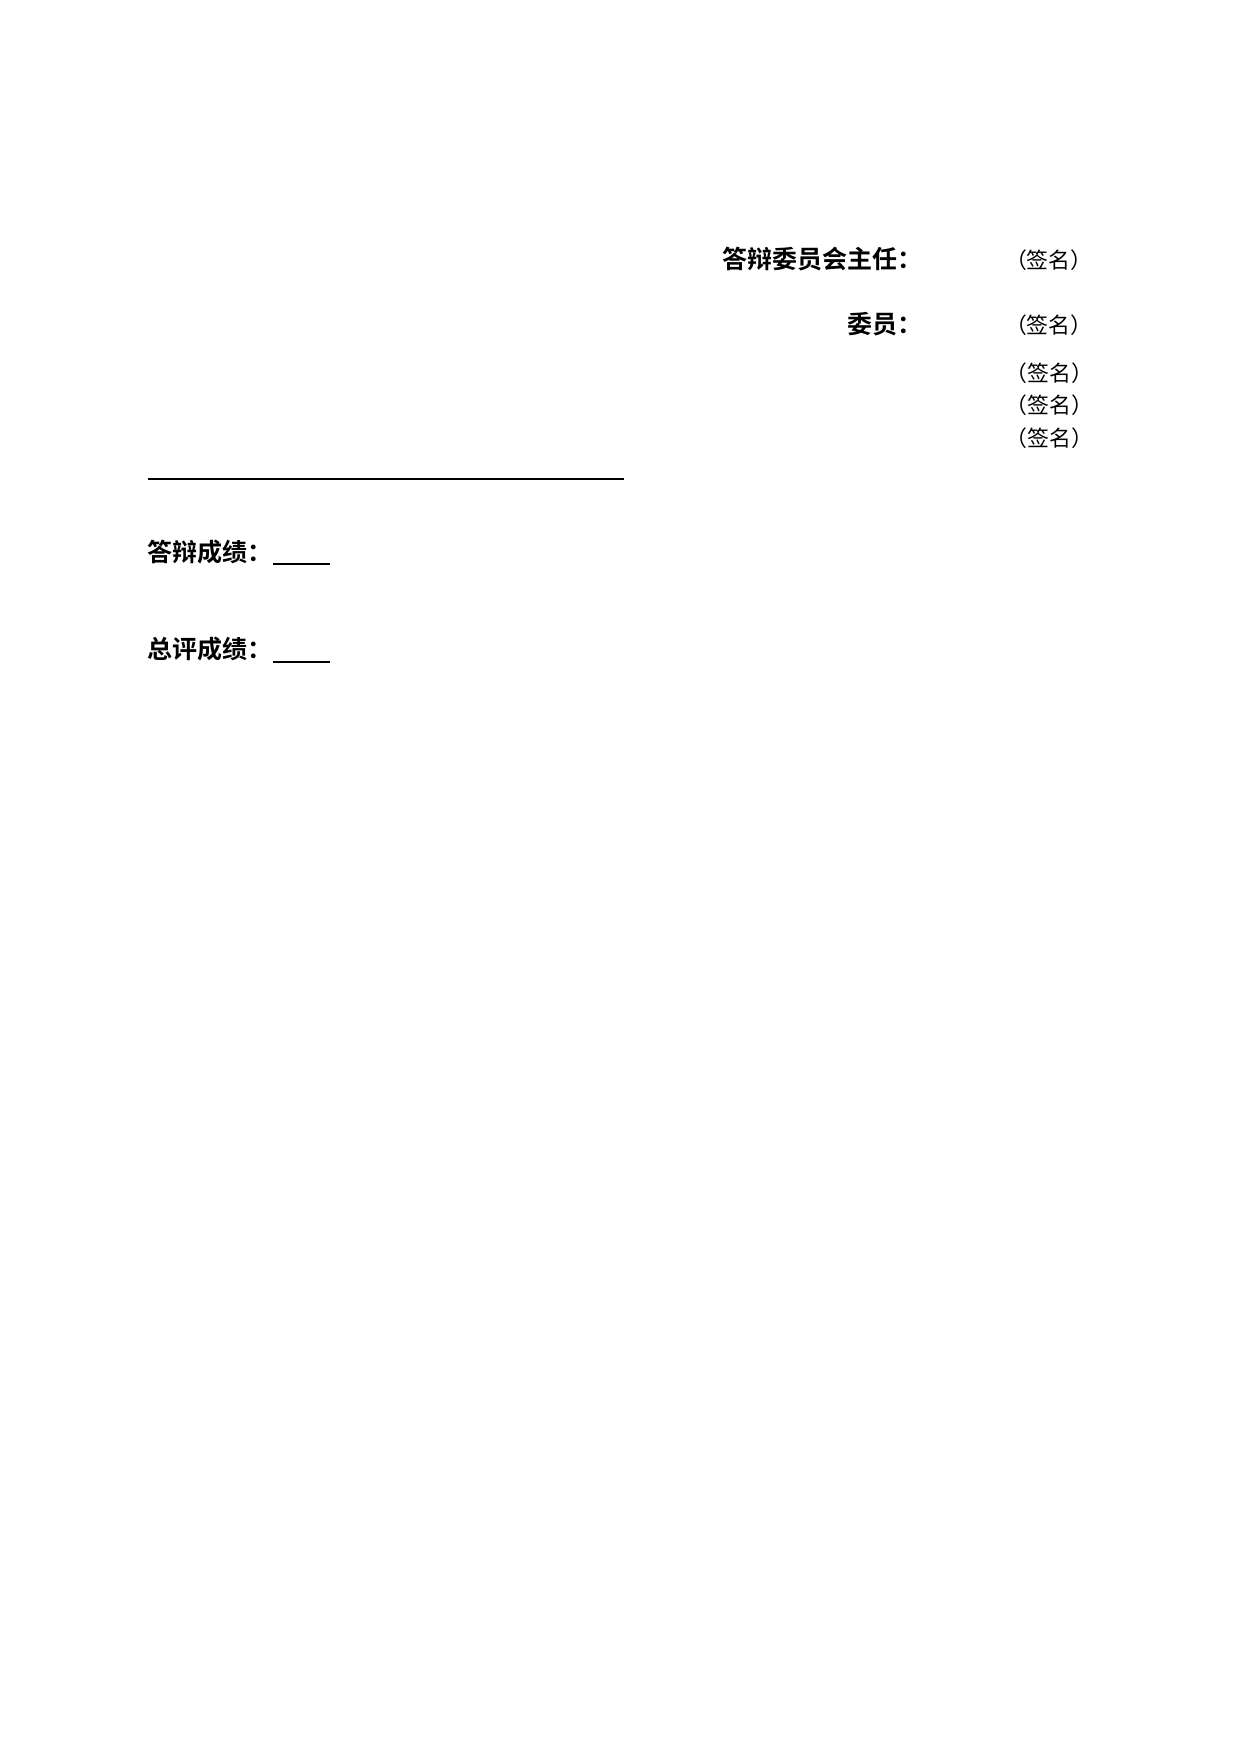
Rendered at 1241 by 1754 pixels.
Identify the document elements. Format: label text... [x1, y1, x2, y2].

text 答辩委员会主任： （签名） [148, 226, 1092, 291]
text 答辩成绩： [148, 518, 1092, 583]
text 委员： （签名） [148, 291, 1092, 356]
text （签名） [148, 356, 1092, 388]
text （签名） [148, 388, 1092, 421]
text 总评成绩： [148, 616, 1092, 681]
text （签名） [148, 421, 1092, 453]
